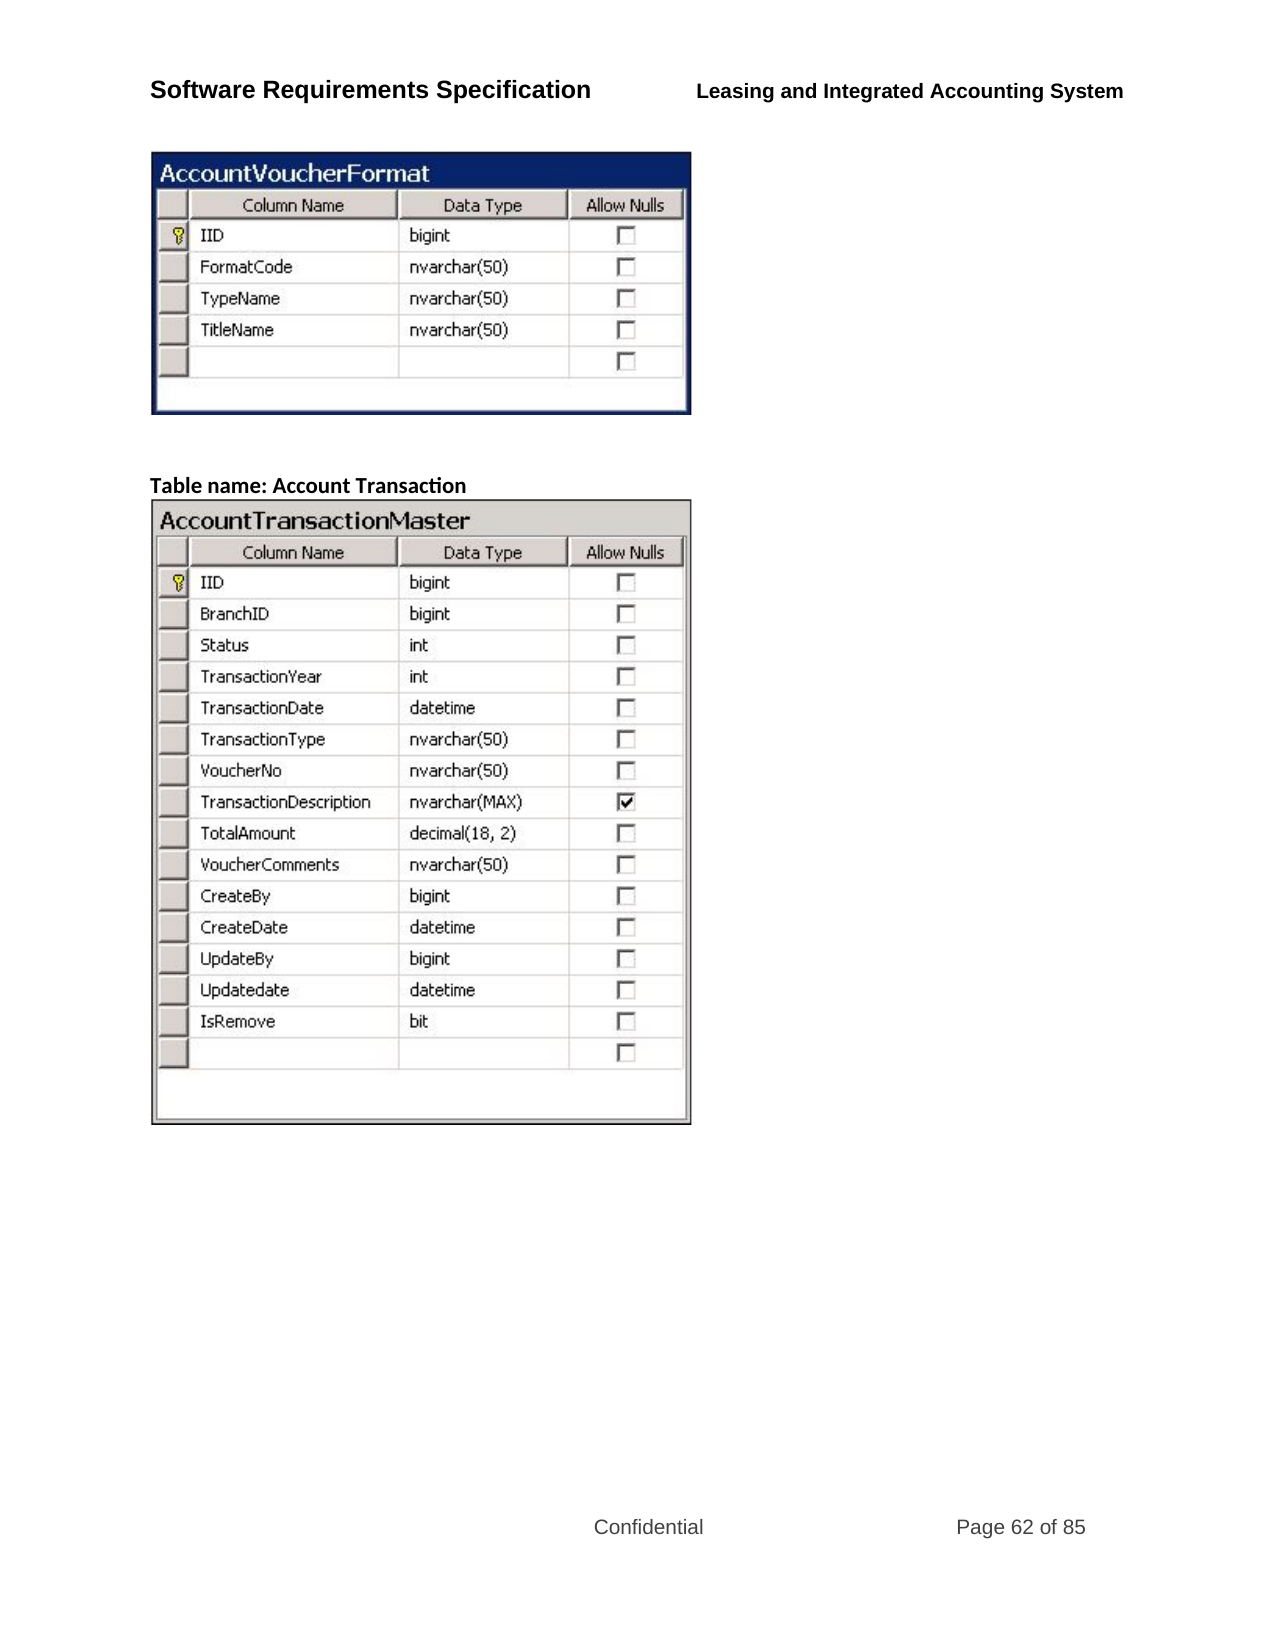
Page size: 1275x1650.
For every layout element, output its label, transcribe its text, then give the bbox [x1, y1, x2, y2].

text Table name: Account Transaction [150, 471, 1125, 499]
picture [150, 498, 692, 1125]
picture [150, 150, 692, 415]
